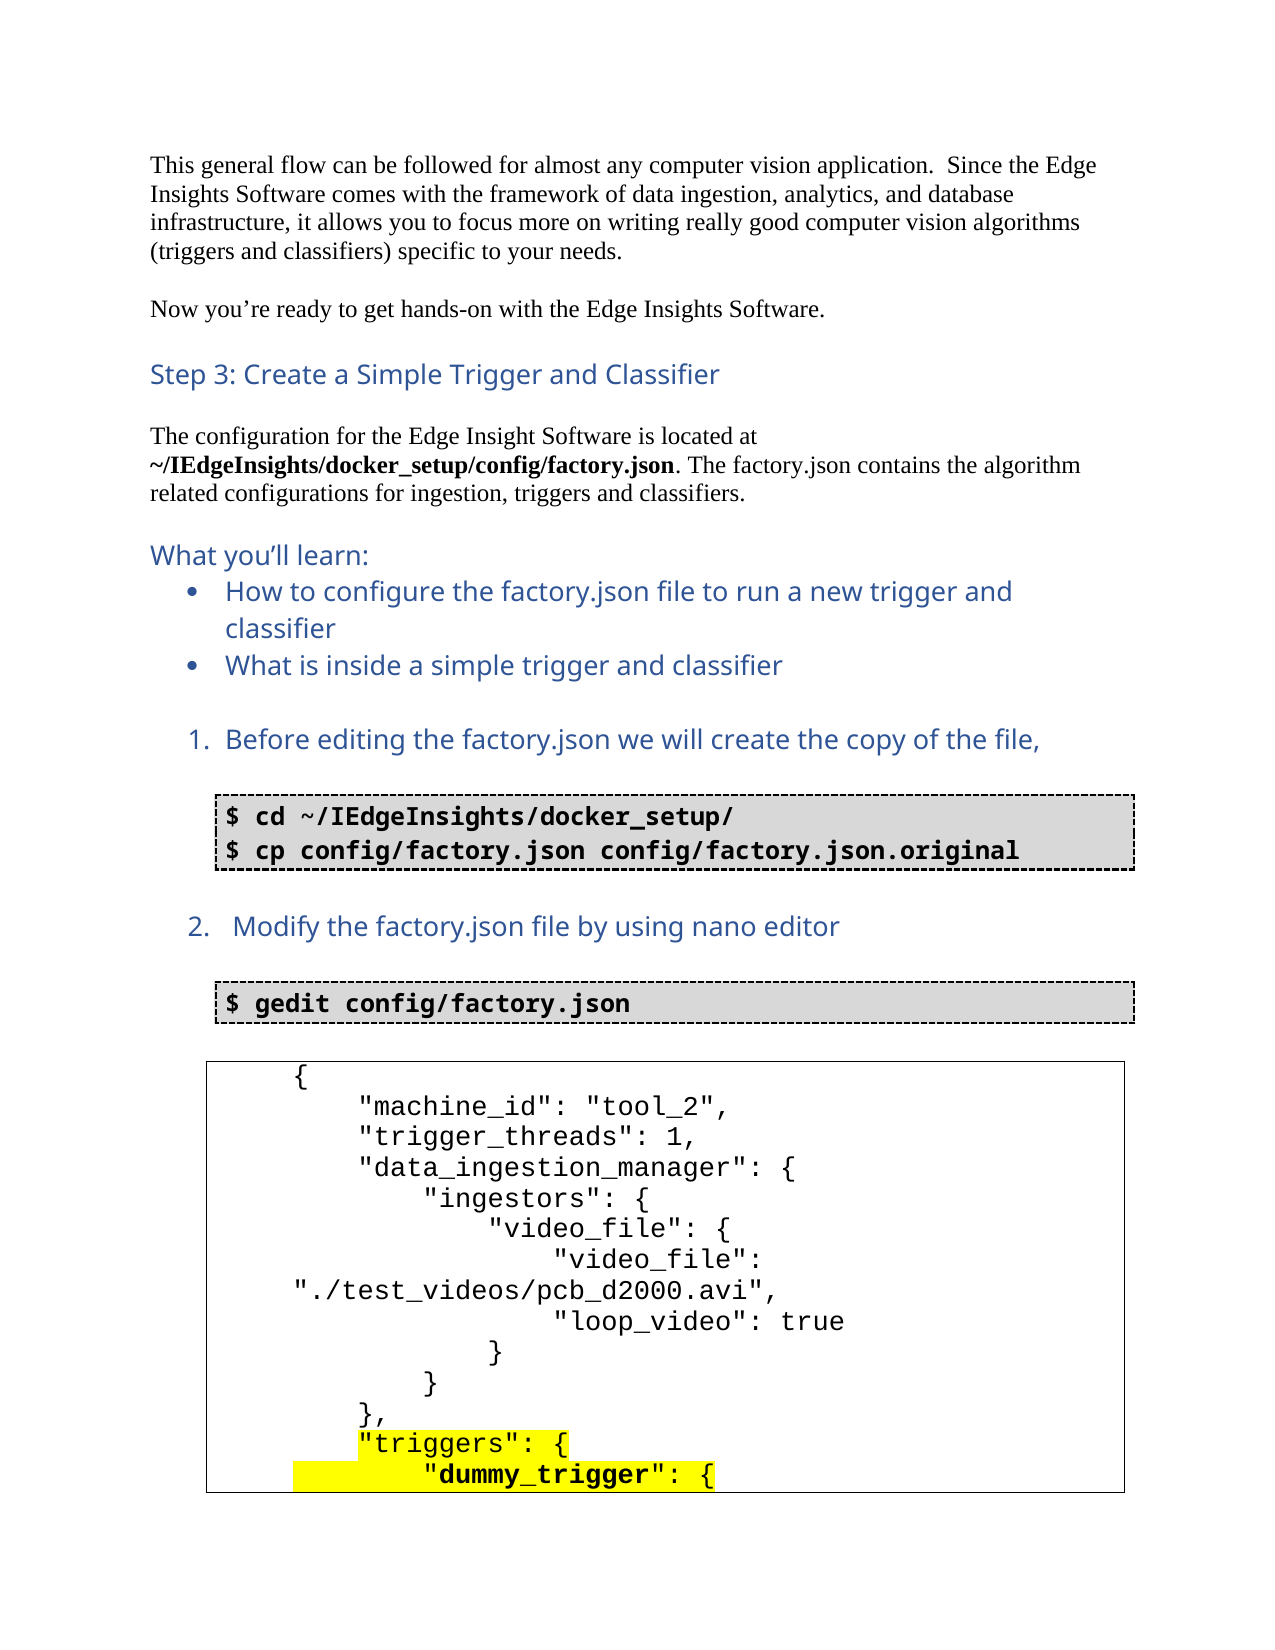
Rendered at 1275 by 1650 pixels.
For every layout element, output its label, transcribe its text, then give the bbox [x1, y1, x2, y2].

list Before editing the factory.json we will create the copy of the file, [187, 720, 1125, 757]
text $ gedit config/factory.json [214, 981, 1135, 1024]
text $ cd ~/IEdgeInsights/docker_setup/ [214, 794, 1135, 828]
text What you’ll learn: [150, 536, 1125, 573]
list Modify the factory.json file by using nano editor [187, 907, 1125, 944]
list How to configure the factory.json file to run a new trigger and classifier [187, 573, 1125, 647]
text This general flow can be followed for almost any computer vision application. Since the Edge Insights Software comes with the framework of data ingestion, analytics, and database infrastructure, it allows you to focus more on writing really good computer vision algorithms (triggers and classifiers) specific to your needs. [150, 150, 1125, 265]
text Now you’re ready to get hands-on with the Edge Insights Software. [150, 294, 1125, 322]
text The configuration for the Edge Insight Software is located at ~/IEdgeInsights/docker_setup/config/factory.json. The factory.json contains the algorithm related configurations for ingestion, triggers and classifiers. [150, 421, 1125, 507]
text $ cp config/factory.json config/factory.json.original [214, 828, 1135, 871]
list What is inside a simple trigger and classifier [187, 647, 1125, 683]
subtitle Step 3: Create a Simple Trigger and Classifier [150, 355, 1125, 392]
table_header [207, 1062, 1124, 1492]
